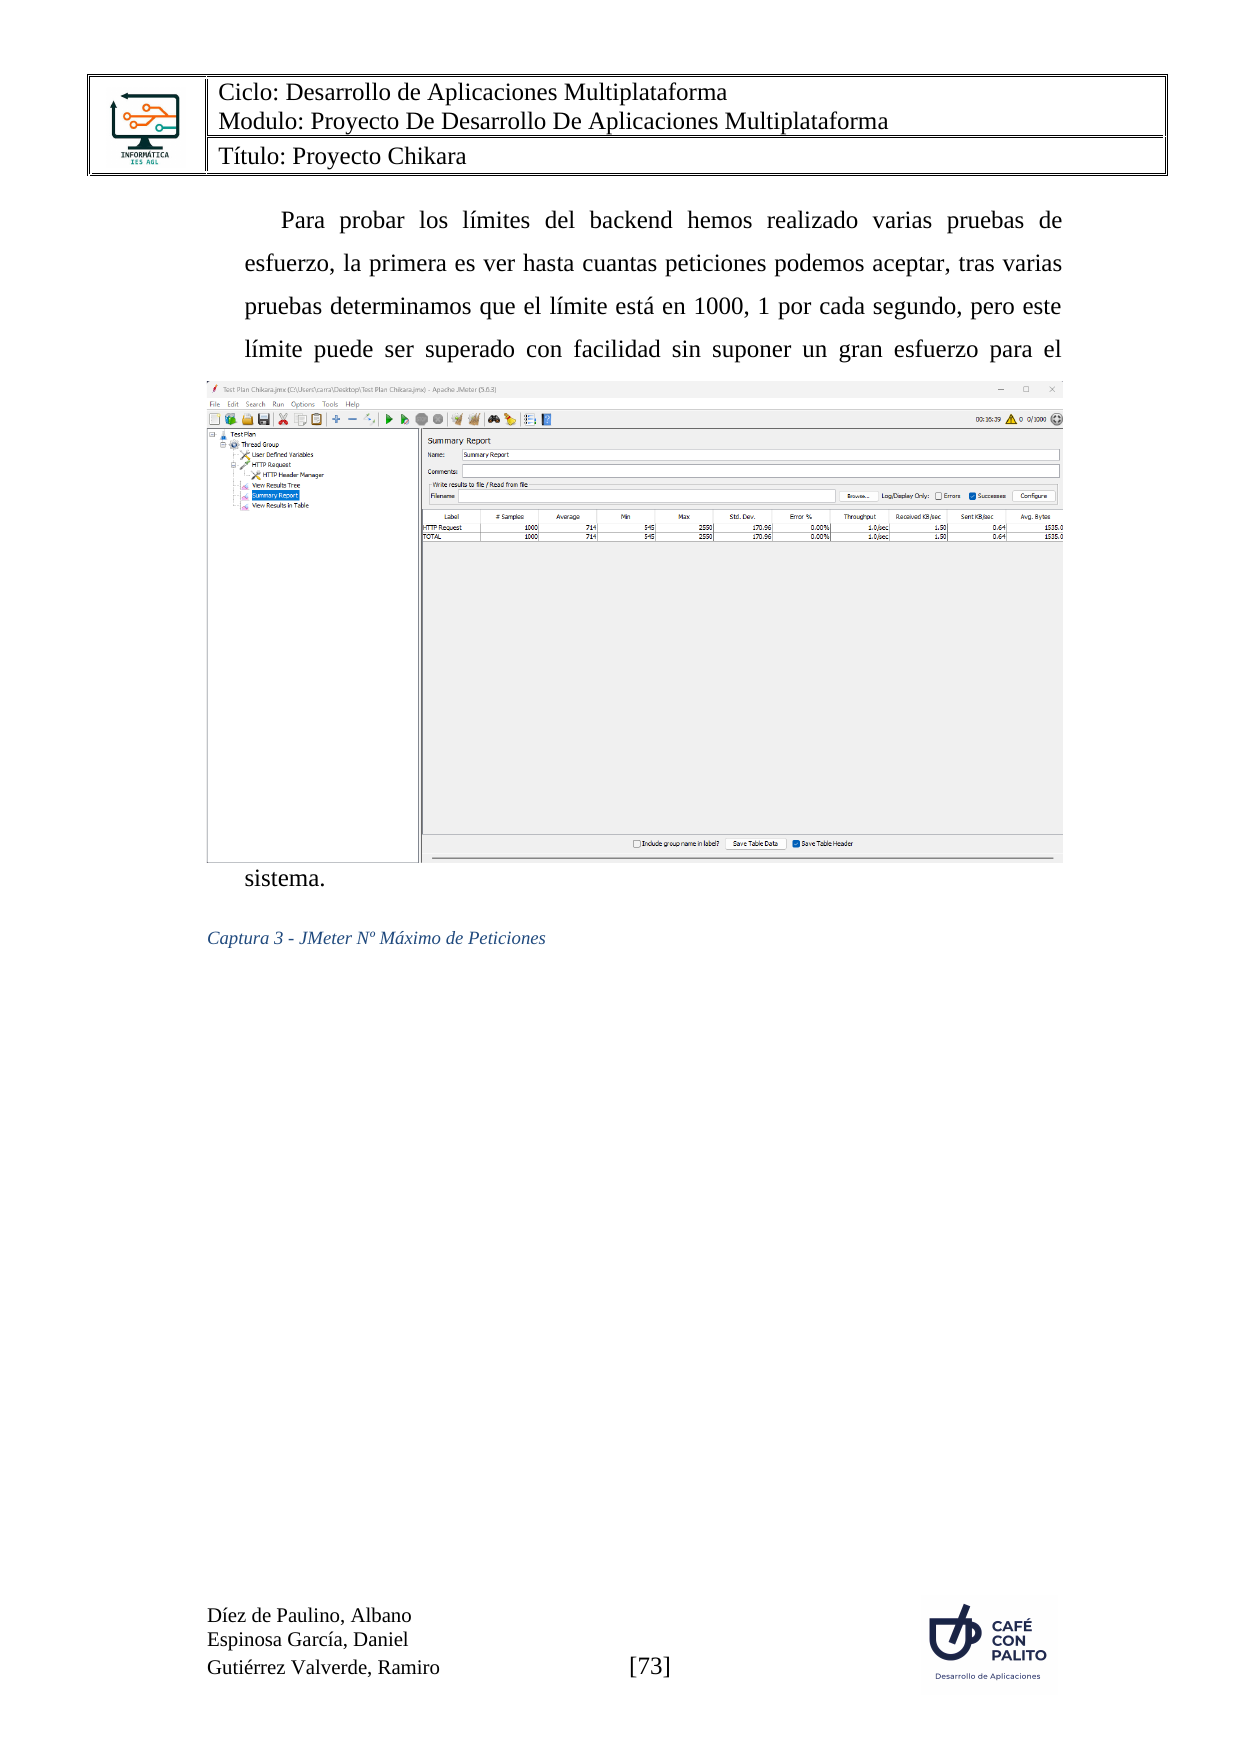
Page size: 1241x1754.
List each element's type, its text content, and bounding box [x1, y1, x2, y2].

picture [921, 1595, 1058, 1695]
text Para probar los límites del backend hemos realizado varias pruebas de esfuerzo, la primera es ver hasta cuantas peticiones podemos aceptar, tras varias pruebas determinamos que el límite está en 1000, 1 por cada segundo, pero este límite puede ser superado con facilidad sin suponer un gran esfuerzo para el sistema. [244, 205, 1063, 381]
text Para probar los límites del backend hemos realizado varias pruebas de esfuerzo, la primera es ver hasta cuantas peticiones podemos aceptar, tras varias pruebas determinamos que el límite está en 1000, 1 por cada segundo, pero este límite puede ser superado con facilidad sin suponer un gran esfuerzo para el sistema. [244, 863, 1063, 892]
picture [206, 381, 1063, 863]
picture [106, 87, 186, 168]
text Captura 3 - JMeter Nº Máximo de Peticiones [207, 927, 1063, 948]
